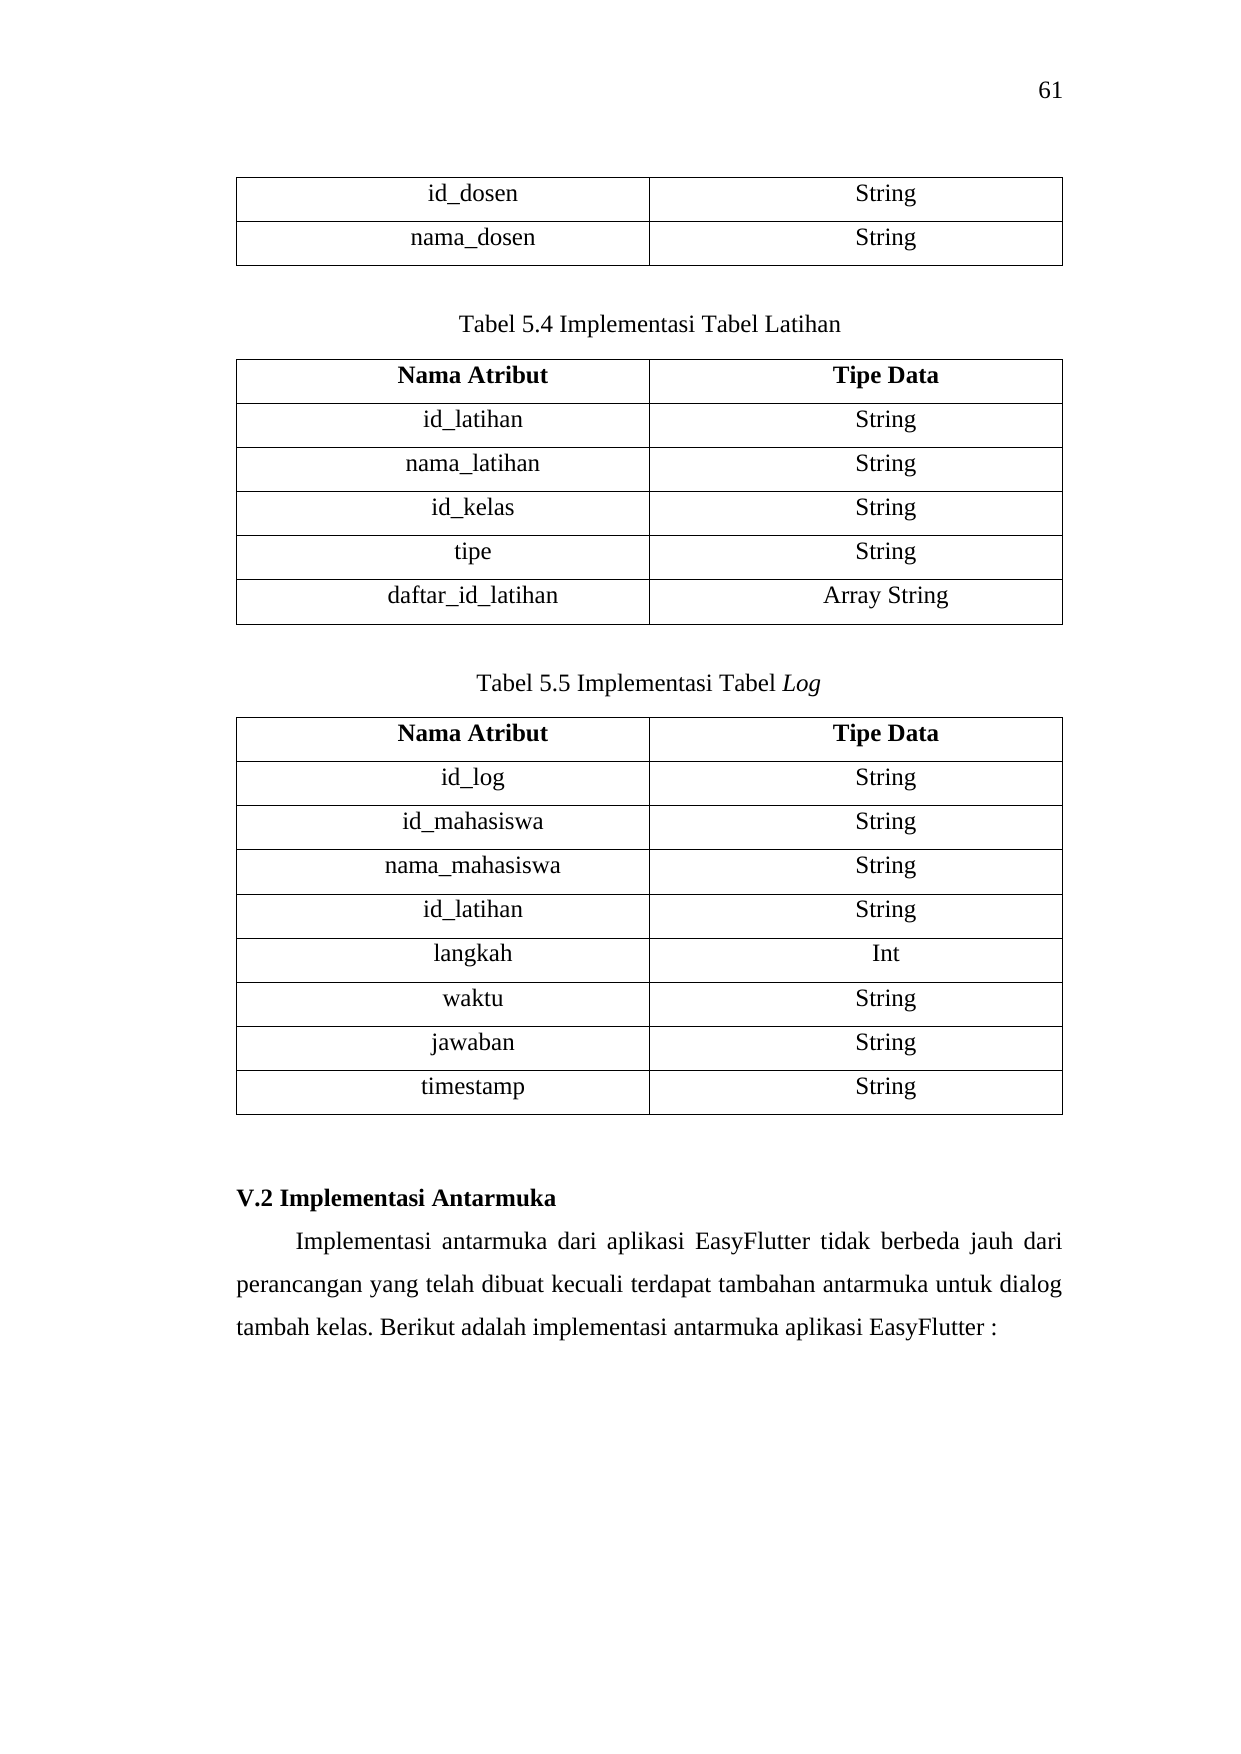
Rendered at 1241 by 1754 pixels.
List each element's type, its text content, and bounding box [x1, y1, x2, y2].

table_header Nama Atribut [237, 360, 649, 403]
table_cell nama_mahasiswa [237, 850, 649, 893]
table_cell Array String [650, 580, 1062, 623]
text Implementasi antarmuka dari aplikasi EasyFlutter tidak berbeda jauh dari perancangan yang telah dibuat kecuali terdapat tambahan antarmuka untuk dialog tambah kelas. Berikut adalah implementasi antarmuka aplikasi EasyFlutter : [236, 1226, 1063, 1341]
table_cell String [650, 492, 1062, 535]
table_cell timestamp [237, 1071, 649, 1114]
table_cell id_log [237, 762, 649, 805]
subtitle Implementasi Antarmuka [236, 1183, 1063, 1212]
table_cell String [650, 895, 1062, 937]
table_cell id_mahasiswa [237, 806, 649, 849]
text Tabel 5.4 Implementasi Tabel Latihan [236, 309, 1063, 338]
table_cell nama_latihan [237, 448, 649, 491]
table_cell String [650, 178, 1062, 221]
table_cell id_dosen [237, 178, 649, 221]
table_cell daftar_id_latihan [237, 580, 649, 623]
table_cell String [650, 762, 1062, 805]
table_cell waktu [237, 983, 649, 1026]
text Tabel 5.5 Implementasi Tabel Log [236, 668, 1063, 696]
table_cell String [650, 448, 1062, 491]
table_cell tipe [237, 536, 649, 579]
table_cell nama_dosen [237, 222, 649, 265]
table_cell String [650, 1027, 1062, 1070]
table_cell String [650, 1071, 1062, 1114]
table_cell String [650, 404, 1062, 447]
table_cell String [650, 806, 1062, 849]
table_cell Int [650, 939, 1062, 982]
table_cell id_latihan [237, 404, 649, 447]
table_cell String [650, 850, 1062, 893]
table_cell langkah [237, 939, 649, 982]
table_header Nama Atribut [237, 718, 649, 761]
table_cell id_kelas [237, 492, 649, 535]
table_header Tipe Data [650, 718, 1062, 761]
table_cell String [650, 222, 1062, 265]
table_cell String [650, 536, 1062, 579]
table_cell String [650, 983, 1062, 1026]
table_cell jawaban [237, 1027, 649, 1070]
table_header Tipe Data [650, 360, 1062, 403]
table_cell id_latihan [237, 895, 649, 937]
